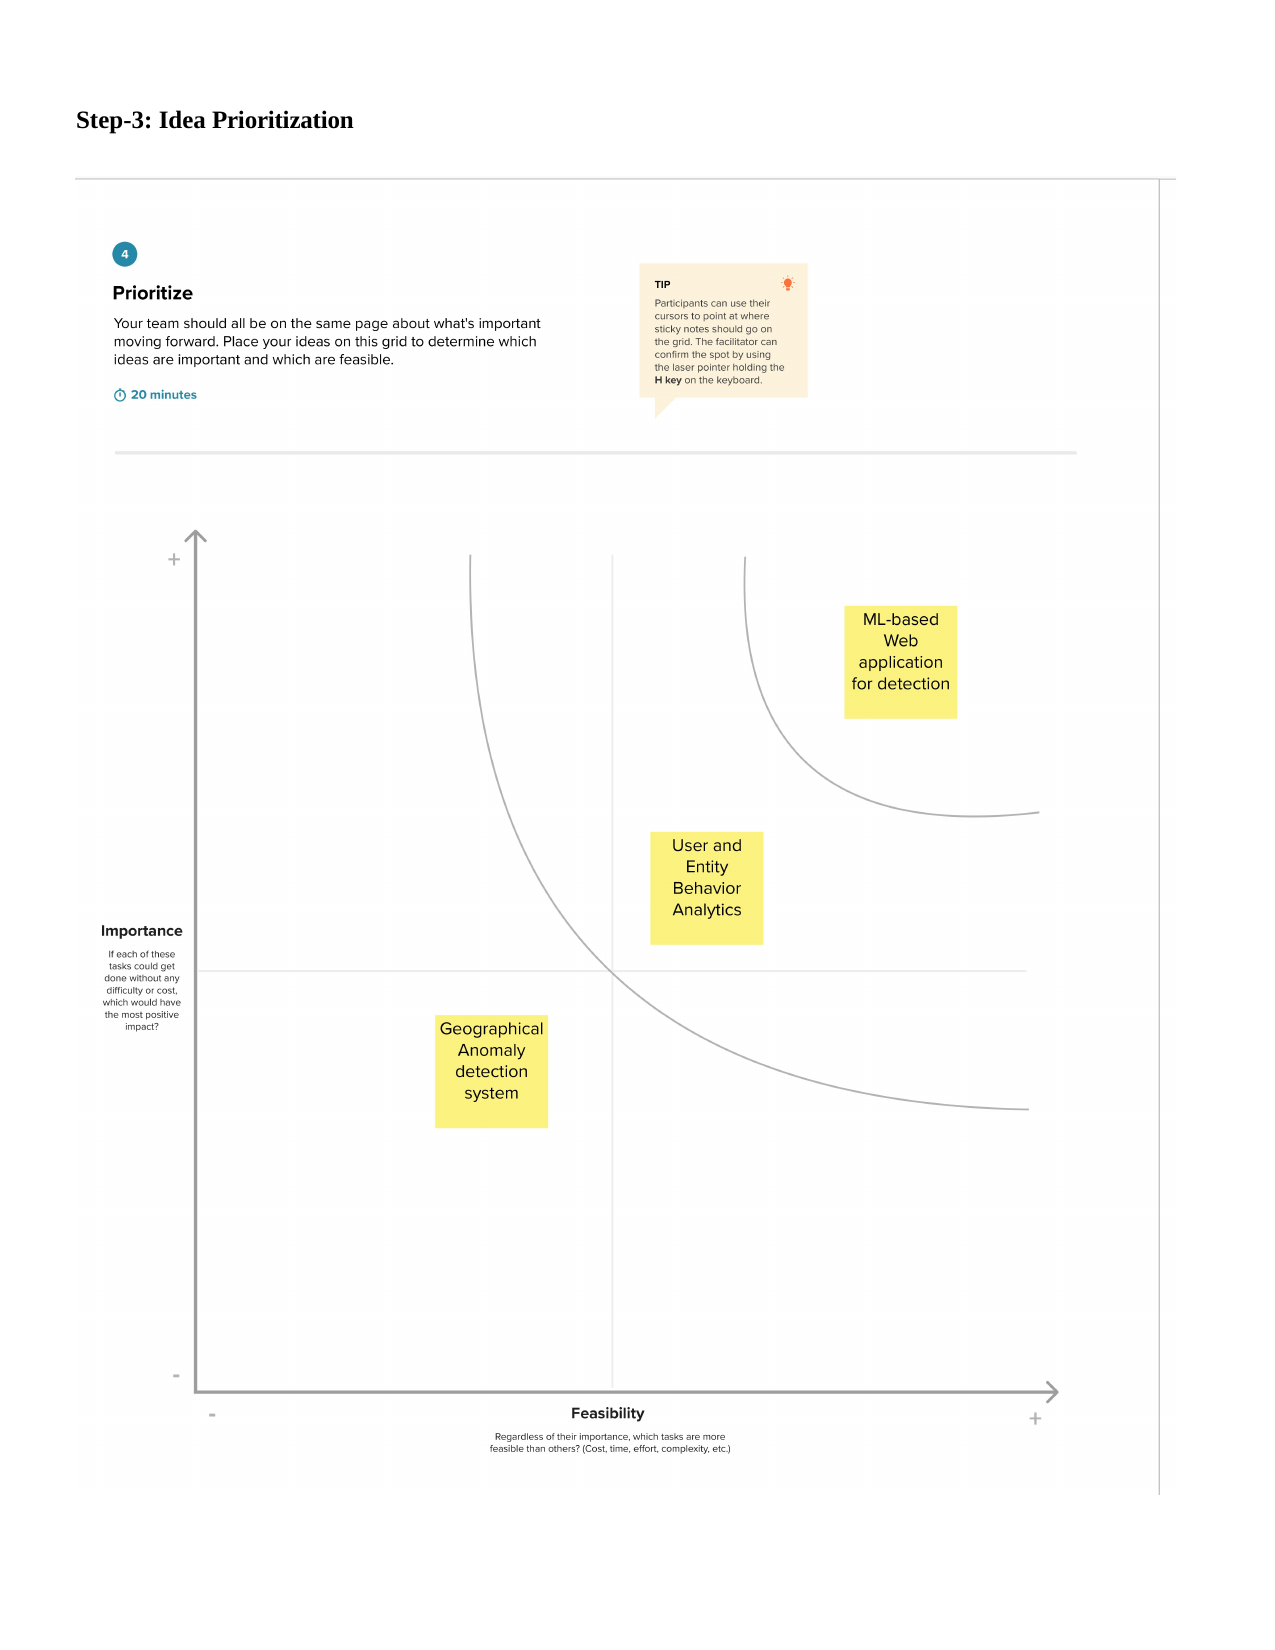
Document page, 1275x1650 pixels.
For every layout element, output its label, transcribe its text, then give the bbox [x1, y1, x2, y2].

picture [75, 176, 1177, 1495]
text Step-3: Idea Prioritization [76, 105, 1237, 134]
